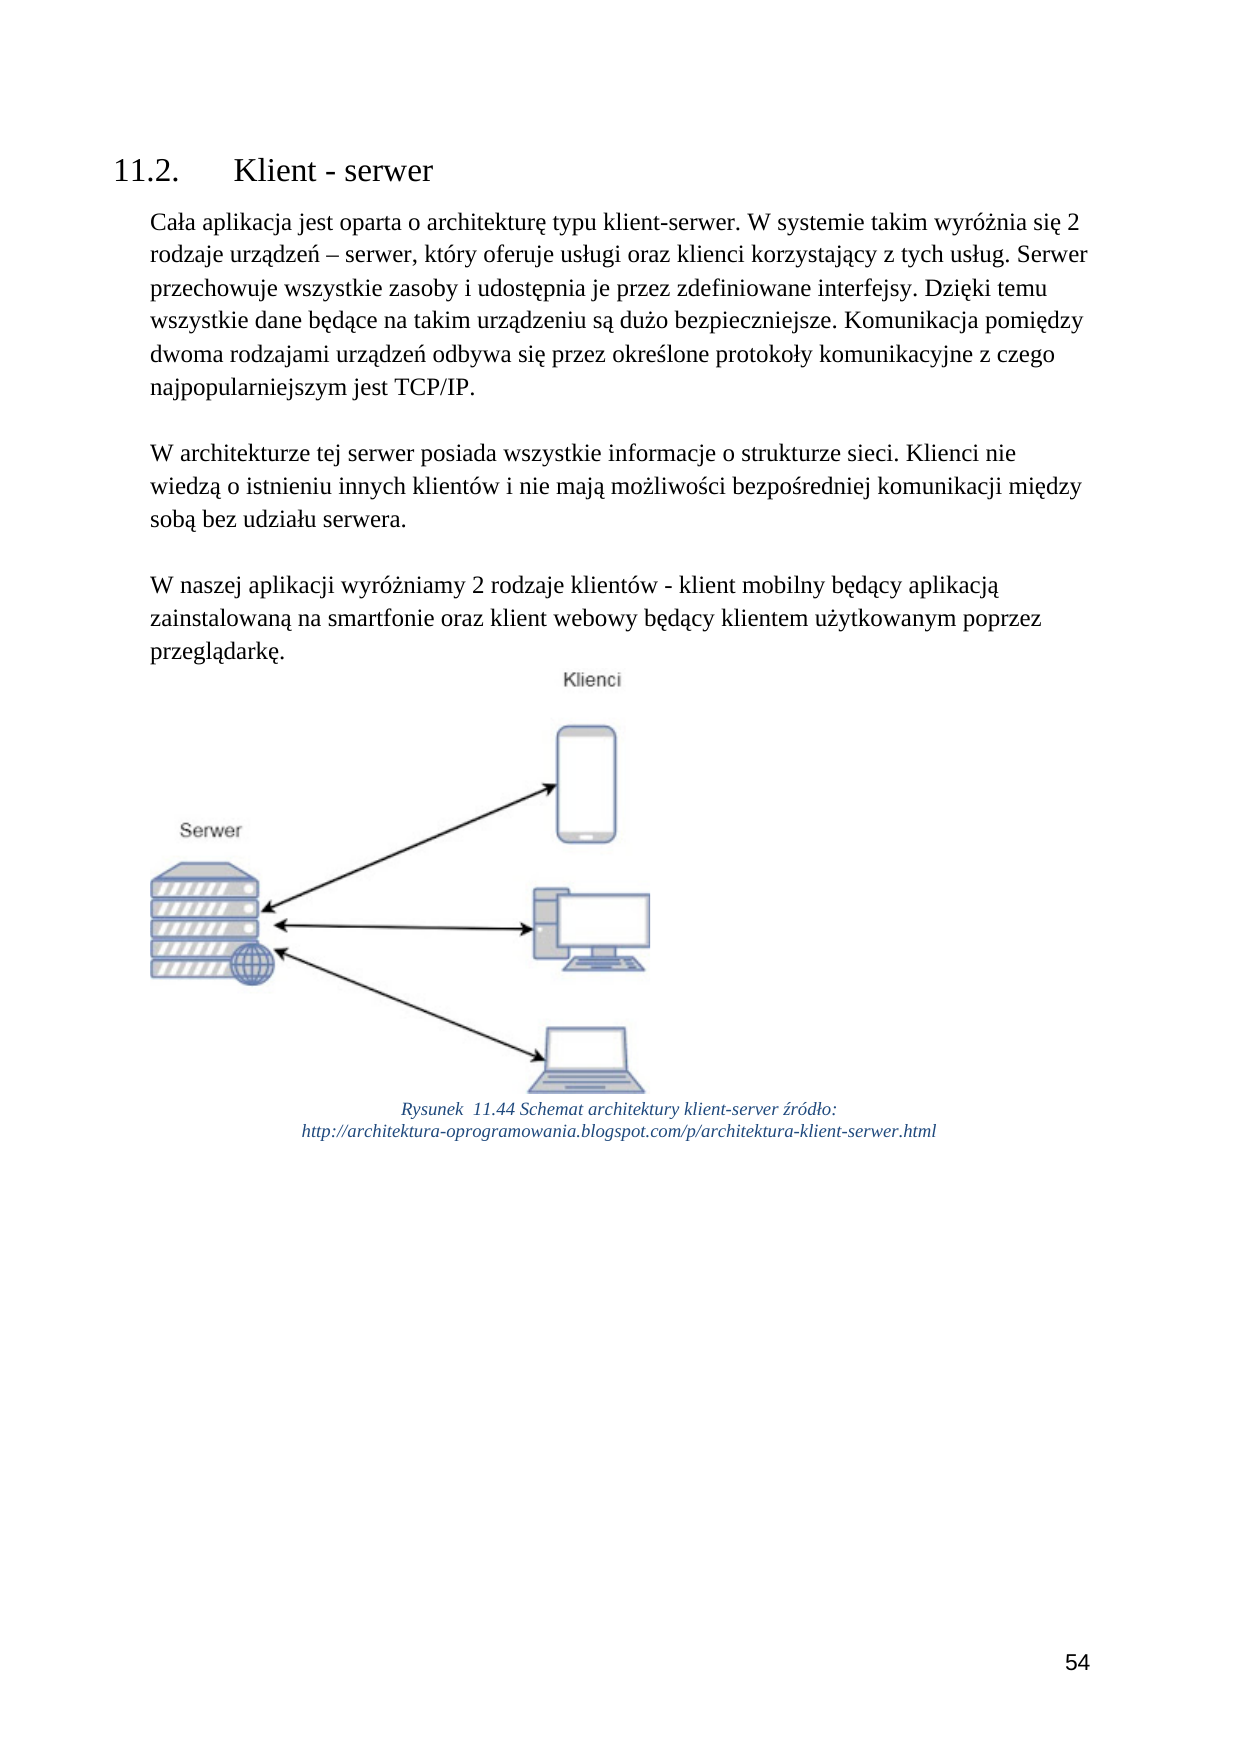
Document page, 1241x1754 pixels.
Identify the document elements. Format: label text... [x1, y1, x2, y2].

text W architekturze tej serwer posiada wszystkie informacje o strukturze sieci. Klienci nie wiedzą o istnieniu innych klientów i nie mają możliwości bezpośredniej komunikacji między sobą bez udziału serwera. [150, 438, 1090, 532]
text W naszej aplikacji wyróżniamy 2 rodzaje klientów - klient mobilny będący aplikacją zainstalowaną na smartfonie oraz klient webowy będący klientem użytkowanym poprzez przeglądarkę. [150, 570, 1090, 664]
picture [150, 668, 650, 1094]
subtitle Klient - serwer [179, 150, 1090, 188]
text Cała aplikacja jest oparta o architekturę typu klient-serwer. W systemie takim wyróżnia się 2 rodzaje urządzeń – serwer, który oferuje usługi oraz klienci korzystający z tych usług. Serwer przechowuje wszystkie zasoby i udostępnia je przez zdefiniowane interfejsy. Dzięki temu wszystkie dane będące na takim urządzeniu są dużo bezpieczniejsze. Komunikacja pomiędzy dwoma rodzajami urządzeń odbywa się przez określone protokoły komunikacyjne z czego najpopularniejszym jest TCP/IP. [150, 207, 1090, 400]
